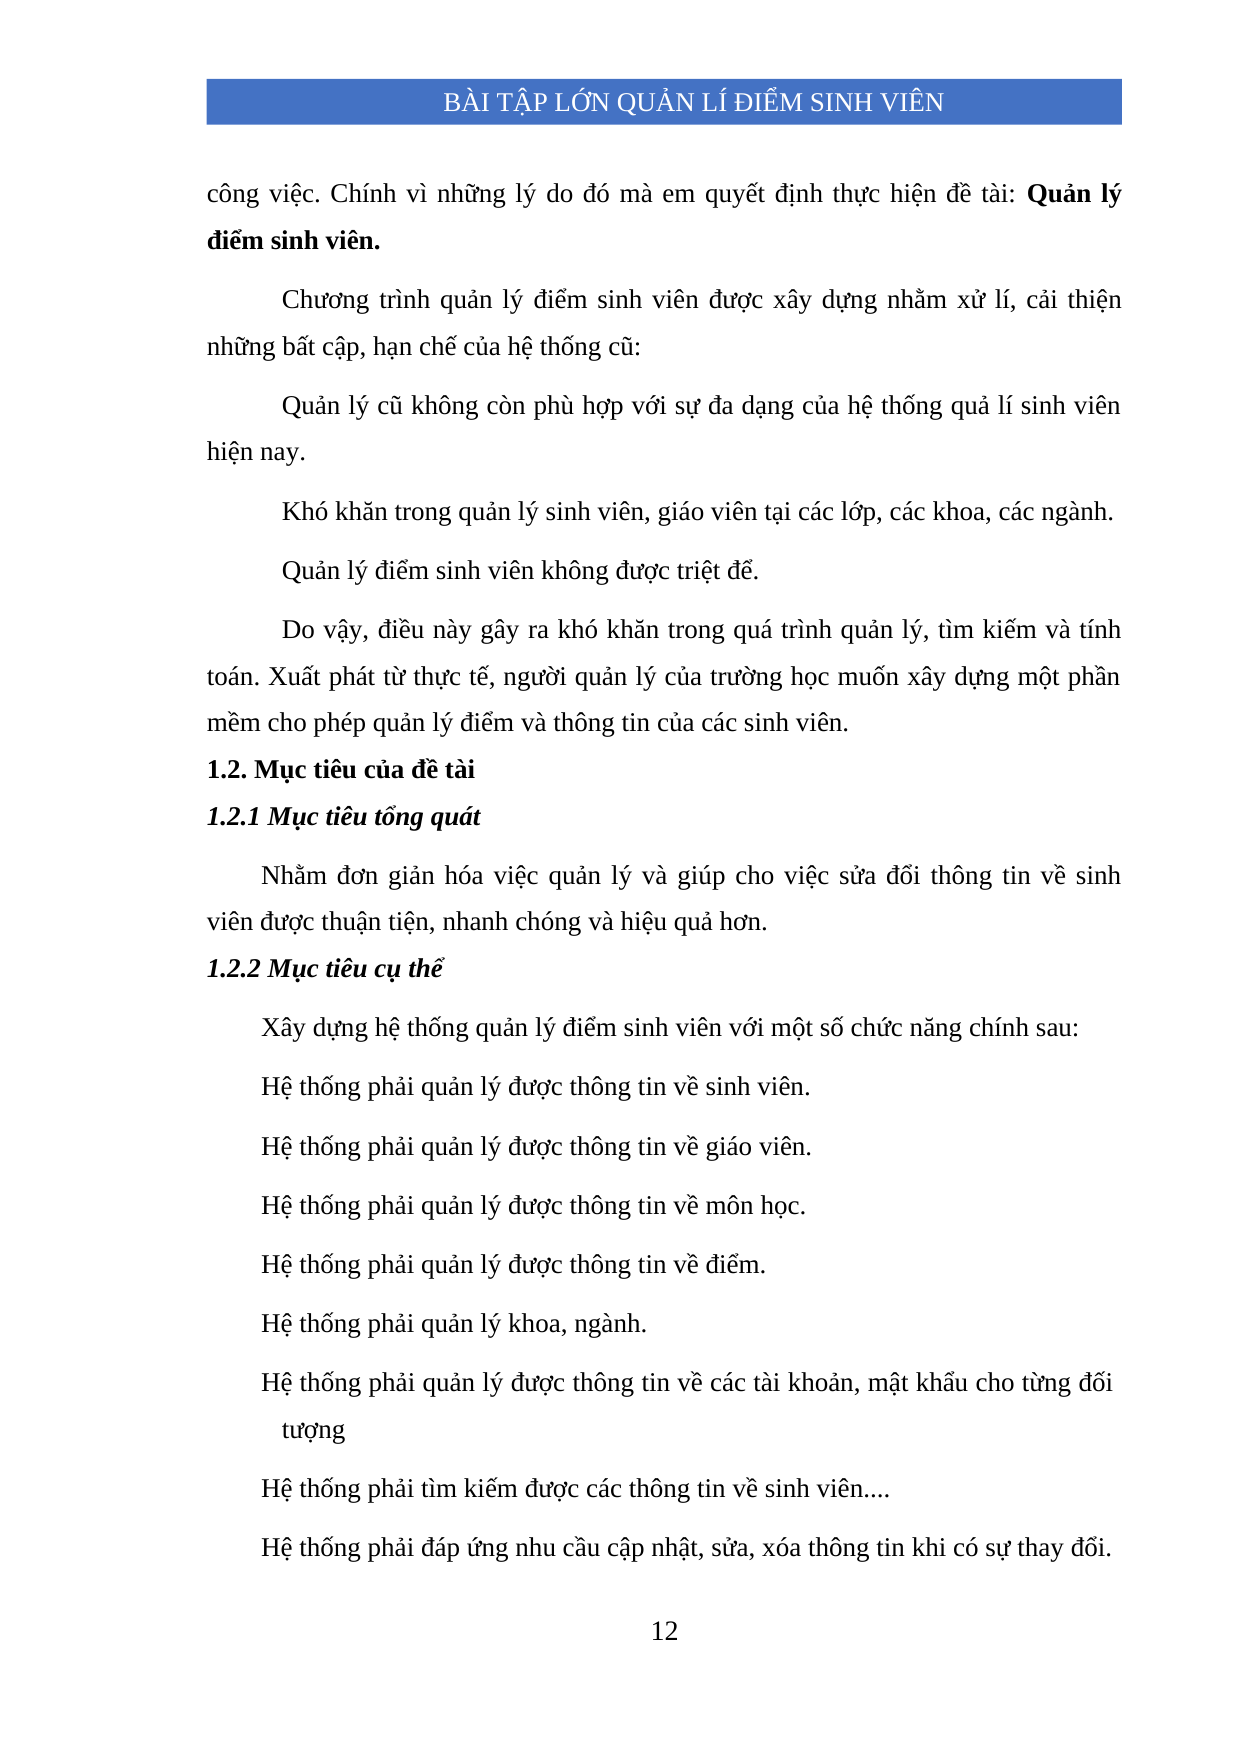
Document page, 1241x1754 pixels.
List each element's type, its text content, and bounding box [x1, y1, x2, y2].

text Hệ thống phải quản lý được thông tin về sinh viên. [207, 1071, 1122, 1102]
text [207, 177, 1122, 255]
text Do vậy, điều này gây ra khó khăn trong quá trình quản lý, tìm kiếm và tính toán. Xuất phát từ thực tế, người quản lý của trường học muốn xây dựng một phần mềm cho phép quản lý điểm và thông tin của các sinh viên. [207, 613, 1122, 737]
text Hệ thống phải tìm kiếm được các thông tin về sinh viên.... [207, 1472, 1122, 1503]
text 1.2. Mục tiêu của đề tài [207, 753, 1122, 784]
text Chương trình quản lý điểm sinh viên được xây dựng nhằm xử lí, cải thiện những bất cập, hạn chế của hệ thống cũ: [207, 283, 1122, 361]
text 1.2.2 Mục tiêu cụ thể [207, 952, 1122, 983]
text Hệ thống phải quản lý khoa, ngành. [207, 1307, 1122, 1338]
text Nhằm đơn giản hóa việc quản lý và giúp cho việc sửa đổi thông tin về sinh viên được thuận tiện, nhanh chóng và hiệu quả hơn. [207, 859, 1122, 937]
text Hệ thống phải quản lý được thông tin về điểm. [207, 1248, 1122, 1279]
text Hệ thống phải quản lý được thông tin về giáo viên. [207, 1130, 1122, 1161]
text Hệ thống phải đáp ứng nhu cầu cập nhật, sửa, xóa thông tin khi có sự thay đổi. [207, 1531, 1122, 1562]
text Khó khăn trong quản lý sinh viên, giáo viên tại các lớp, các khoa, các ngành. [207, 495, 1122, 526]
text Hệ thống phải quản lý được thông tin về các tài khoản, mật khẩu cho từng đối tượng [207, 1366, 1122, 1444]
text 1.2.1 Mục tiêu tổng quát [207, 800, 1122, 831]
text Xây dựng hệ thống quản lý điểm sinh viên với một số chức năng chính sau: [207, 1011, 1122, 1042]
text Quản lý cũ không còn phù hợp với sự đa dạng của hệ thống quả lí sinh viên hiện nay. [207, 389, 1122, 467]
text Hệ thống phải quản lý được thông tin về môn học. [207, 1189, 1122, 1220]
text Quản lý điểm sinh viên không được triệt để. [207, 554, 1122, 585]
